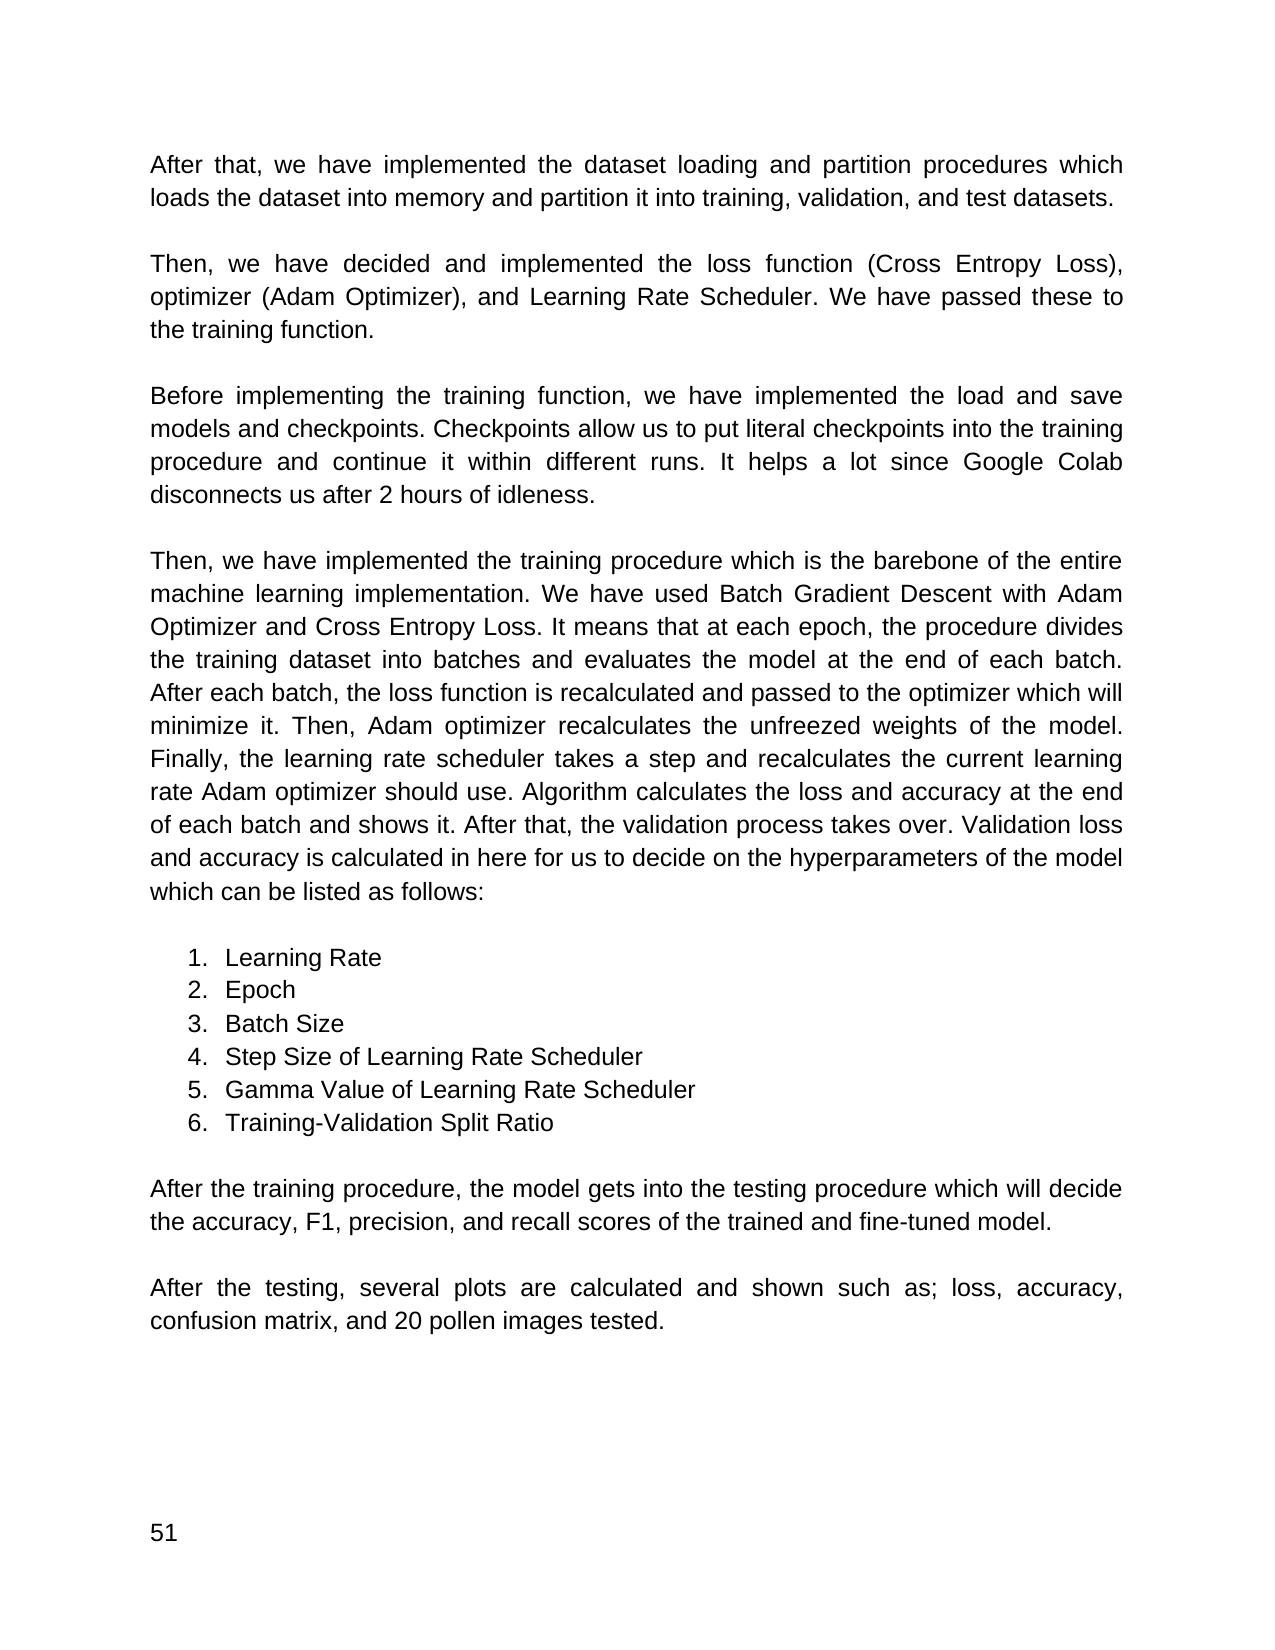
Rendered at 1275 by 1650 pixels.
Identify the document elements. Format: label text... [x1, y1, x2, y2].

list Learning Rate [187, 942, 1125, 971]
text After the training procedure, the model gets into the testing procedure which will decide the accuracy, F1, precision, and recall scores of the trained and fine-tuned model. [150, 1174, 1125, 1235]
text Then, we have implemented the training procedure which is the barebone of the entire machine learning implementation. We have used Batch Gradient Descent with Adam Optimizer and Cross Entropy Loss. It means that at each epoch, the procedure divides the training dataset into batches and evaluates the model at the end of each batch. After each batch, the loss function is recalculated and passed to the optimizer which will minimize it. Then, Adam optimizer recalculates the unfreezed weights of the model. Finally, the learning rate scheduler takes a step and recalculates the current learning rate Adam optimizer should use. Algorithm calculates the loss and accuracy at the end of each batch and shows it. After that, the validation process takes over. Validation loss and accuracy is calculated in here for us to decide on the hyperparameters of the model which can be listed as follows: [150, 546, 1125, 905]
text Then, we have decided and implemented the loss function (Cross Entropy Loss), optimizer (Adam Optimizer), and Learning Rate Scheduler. We have passed these to the training function. [150, 249, 1125, 344]
text After the testing, several plots are calculated and shown such as; loss, accuracy, confusion matrix, and 20 pollen images tested. [150, 1273, 1125, 1334]
list Gamma Value of Learning Rate Scheduler [187, 1074, 1125, 1103]
list Training-Validation Split Ratio [187, 1108, 1125, 1136]
text Before implementing the training function, we have implemented the load and save models and checkpoints. Checkpoints allow us to put literal checkpoints into the training procedure and continue it within different runs. It helps a lot since Google Colab disconnects us after 2 hours of idleness. [150, 381, 1125, 509]
text After that, we have implemented the dataset loading and partition procedures which loads the dataset into memory and partition it into training, validation, and test datasets. [150, 150, 1125, 212]
list Step Size of Learning Rate Scheduler [187, 1042, 1125, 1070]
list Batch Size [187, 1008, 1125, 1037]
list Epoch [187, 976, 1125, 1004]
